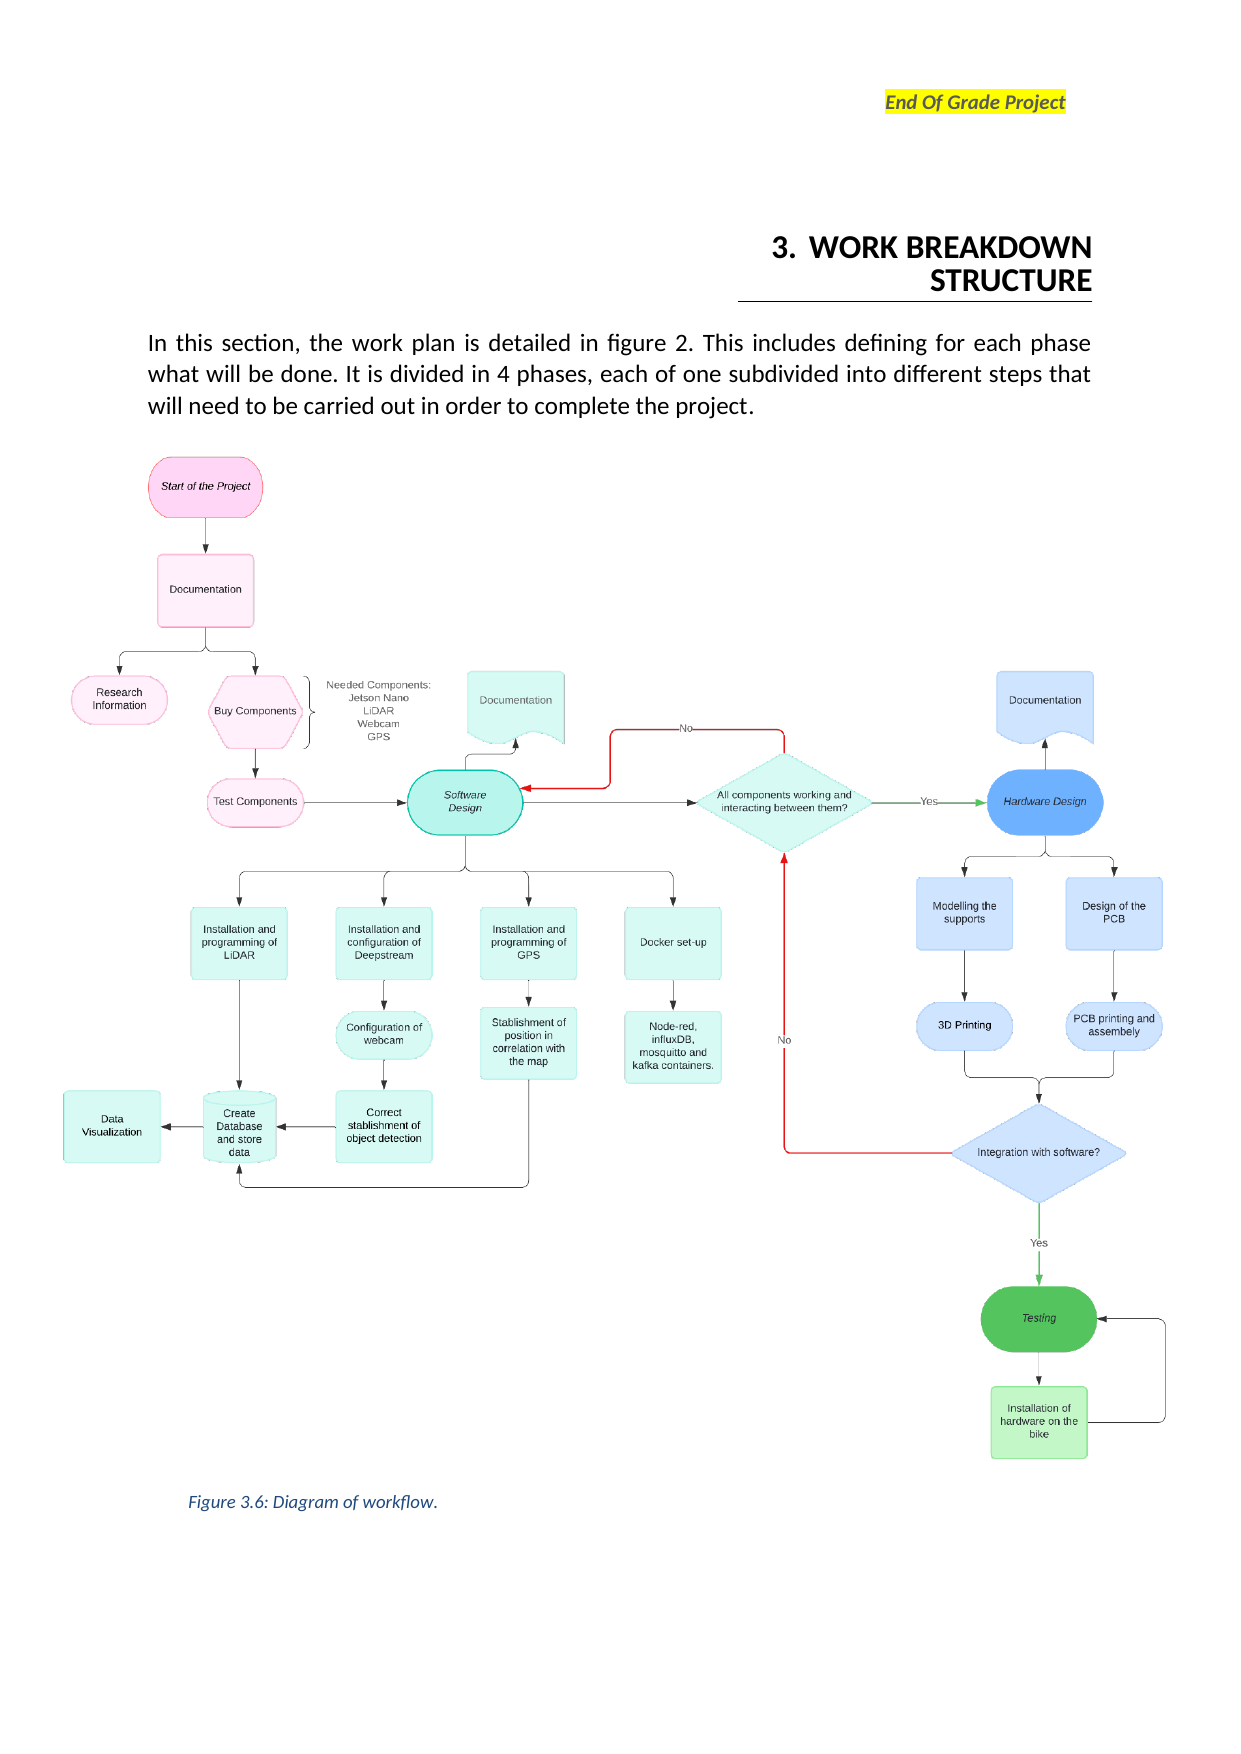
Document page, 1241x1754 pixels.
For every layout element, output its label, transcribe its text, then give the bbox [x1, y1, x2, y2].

subtitle Work Breakdown Structure [738, 232, 1092, 301]
picture [40, 433, 1189, 1482]
text In this section, the work plan is detailed in figure 2. This includes defining for each phase what will be done. It is divided in 4 phases, each of one subdivided into different steps that will need to be carried out in order to complete the project. [148, 327, 1092, 420]
